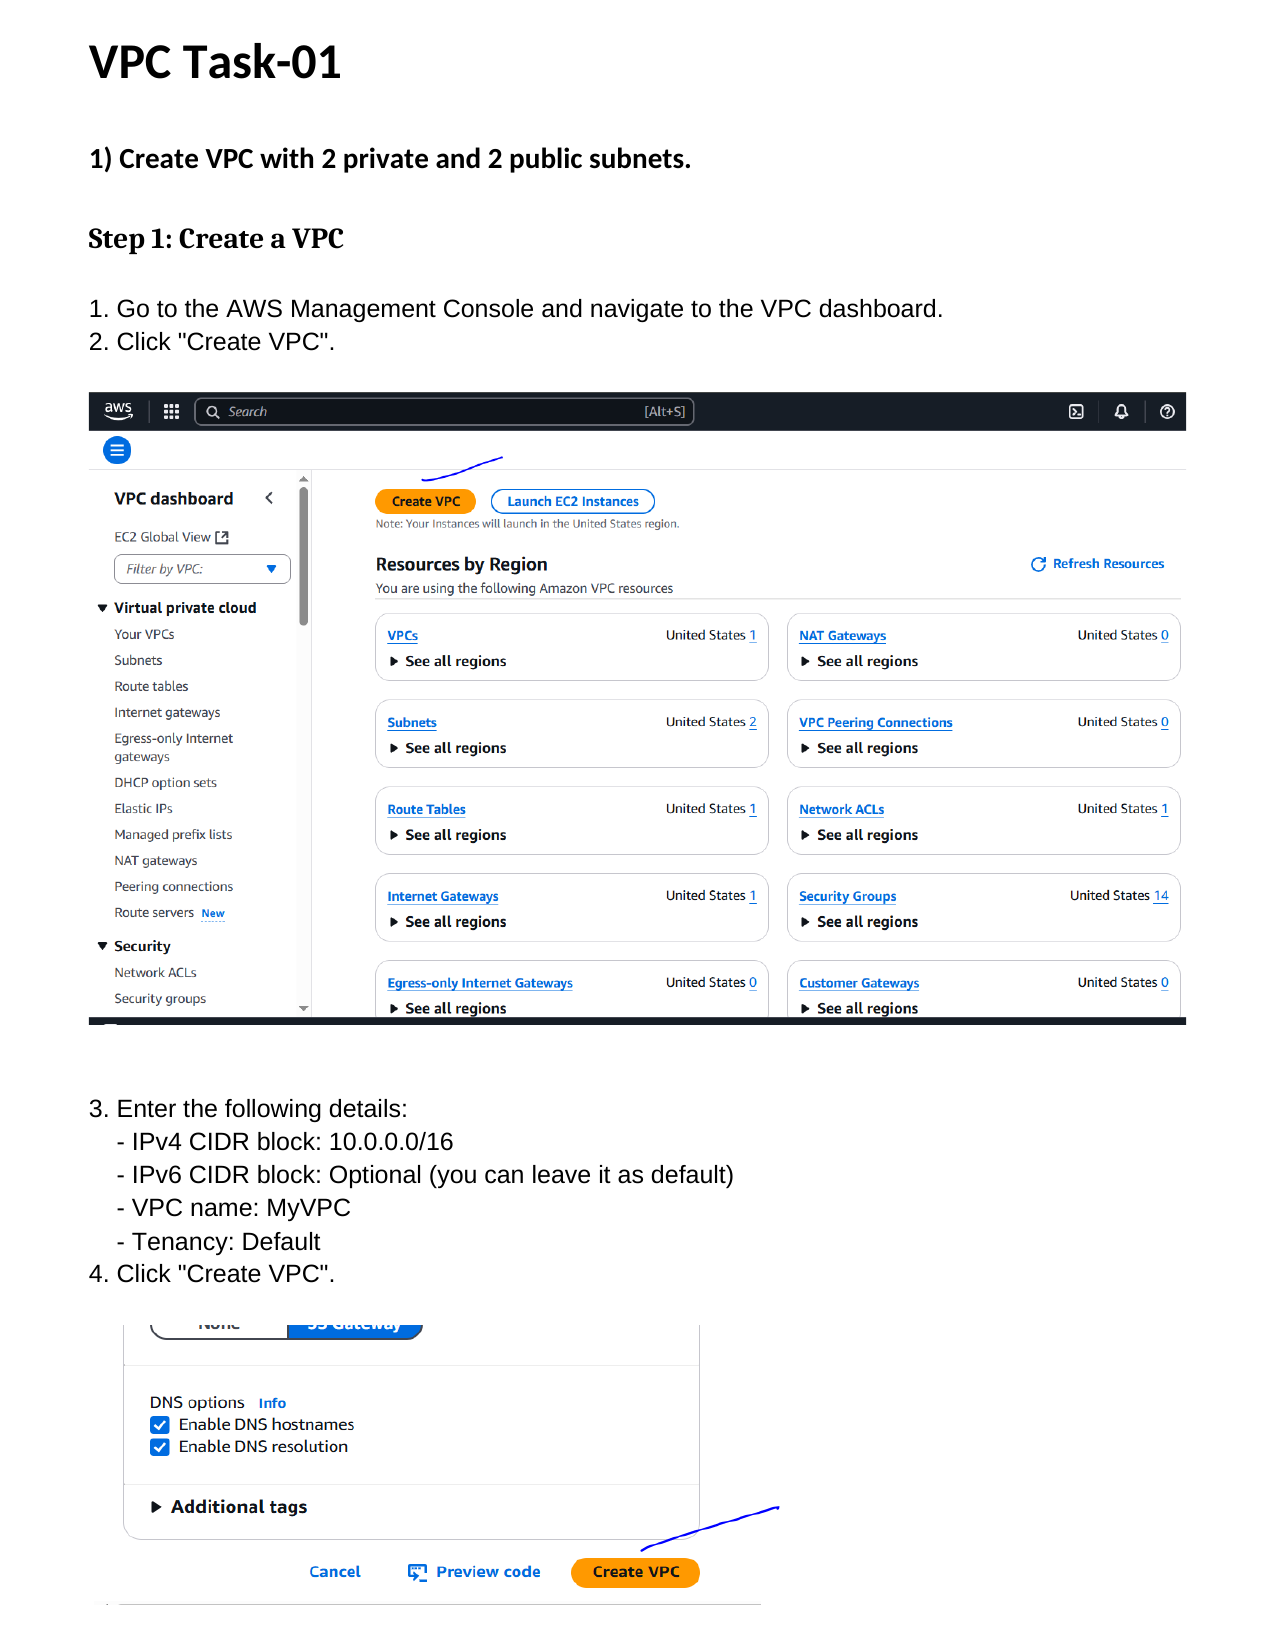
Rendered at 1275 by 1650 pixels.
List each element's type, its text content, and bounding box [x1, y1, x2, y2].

text 4. Click "Create VPC". [89, 1259, 1186, 1288]
text Step 1: Create a VPC [89, 182, 1186, 256]
picture [88, 392, 1187, 1025]
text - IPv4 CIDR block: 10.0.0.0/16 [89, 1127, 1186, 1156]
text - IPv6 CIDR block: Optional (you can leave it as default) [89, 1160, 1186, 1189]
text - Tenancy: Default [89, 1226, 1186, 1255]
picture [88, 1325, 780, 1605]
text VPC Task-01 [89, 29, 1186, 91]
text 2. Click "Create VPC". [89, 327, 1186, 356]
text 1) Create VPC with 2 private and 2 public subnets. [89, 141, 1186, 176]
text 1. Go to the AWS Management Console and navigate to the VPC dashboard. [89, 294, 1186, 322]
text - VPC name: MyVPC [89, 1193, 1186, 1222]
text 3. Enter the following details: [89, 1094, 1186, 1123]
